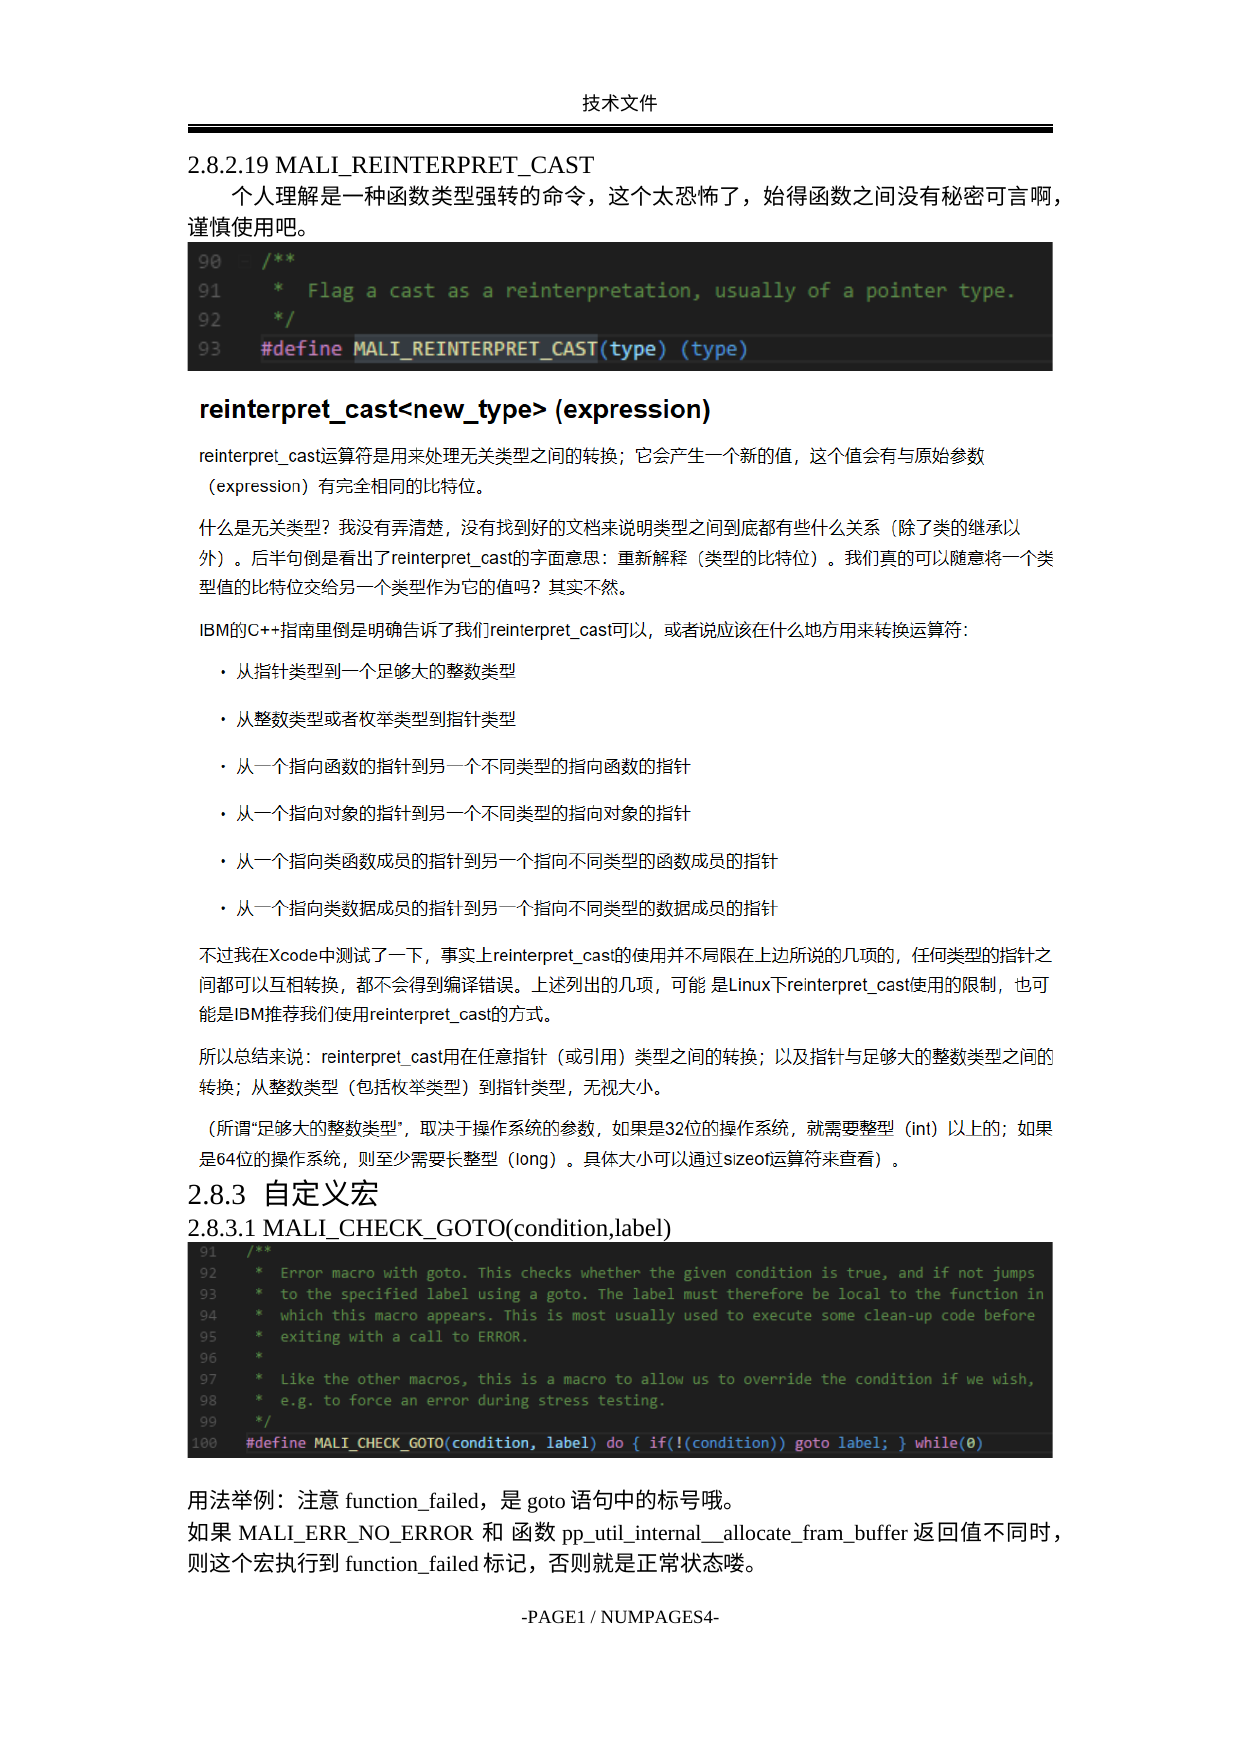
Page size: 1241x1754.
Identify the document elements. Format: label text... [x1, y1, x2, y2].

subtitle 自定义宏 [187, 1171, 1053, 1213]
picture [187, 1242, 1053, 1458]
picture [187, 395, 1053, 1171]
subtitle MALI_CHECK_GOTO(condition,label) [187, 1213, 1053, 1242]
text 个人理解是一种函数类型强转的命令，这个太恐怖了，始得函数之间没有秘密可言啊，谨慎使用吧。 [187, 179, 1053, 242]
text 用法举例：注意function_failed，是goto语句中的标号哦。 [187, 1483, 1053, 1515]
picture [187, 242, 1053, 371]
subtitle MALI_REINTERPRET_CAST [187, 150, 1053, 179]
text 如果MALI_ERR_NO_ERROR 和 函数pp_util_internal__allocate_fram_buffer返回值不同时，则这个宏执行到function_failed标记，否则就是正常状态喽。 [187, 1515, 1053, 1578]
